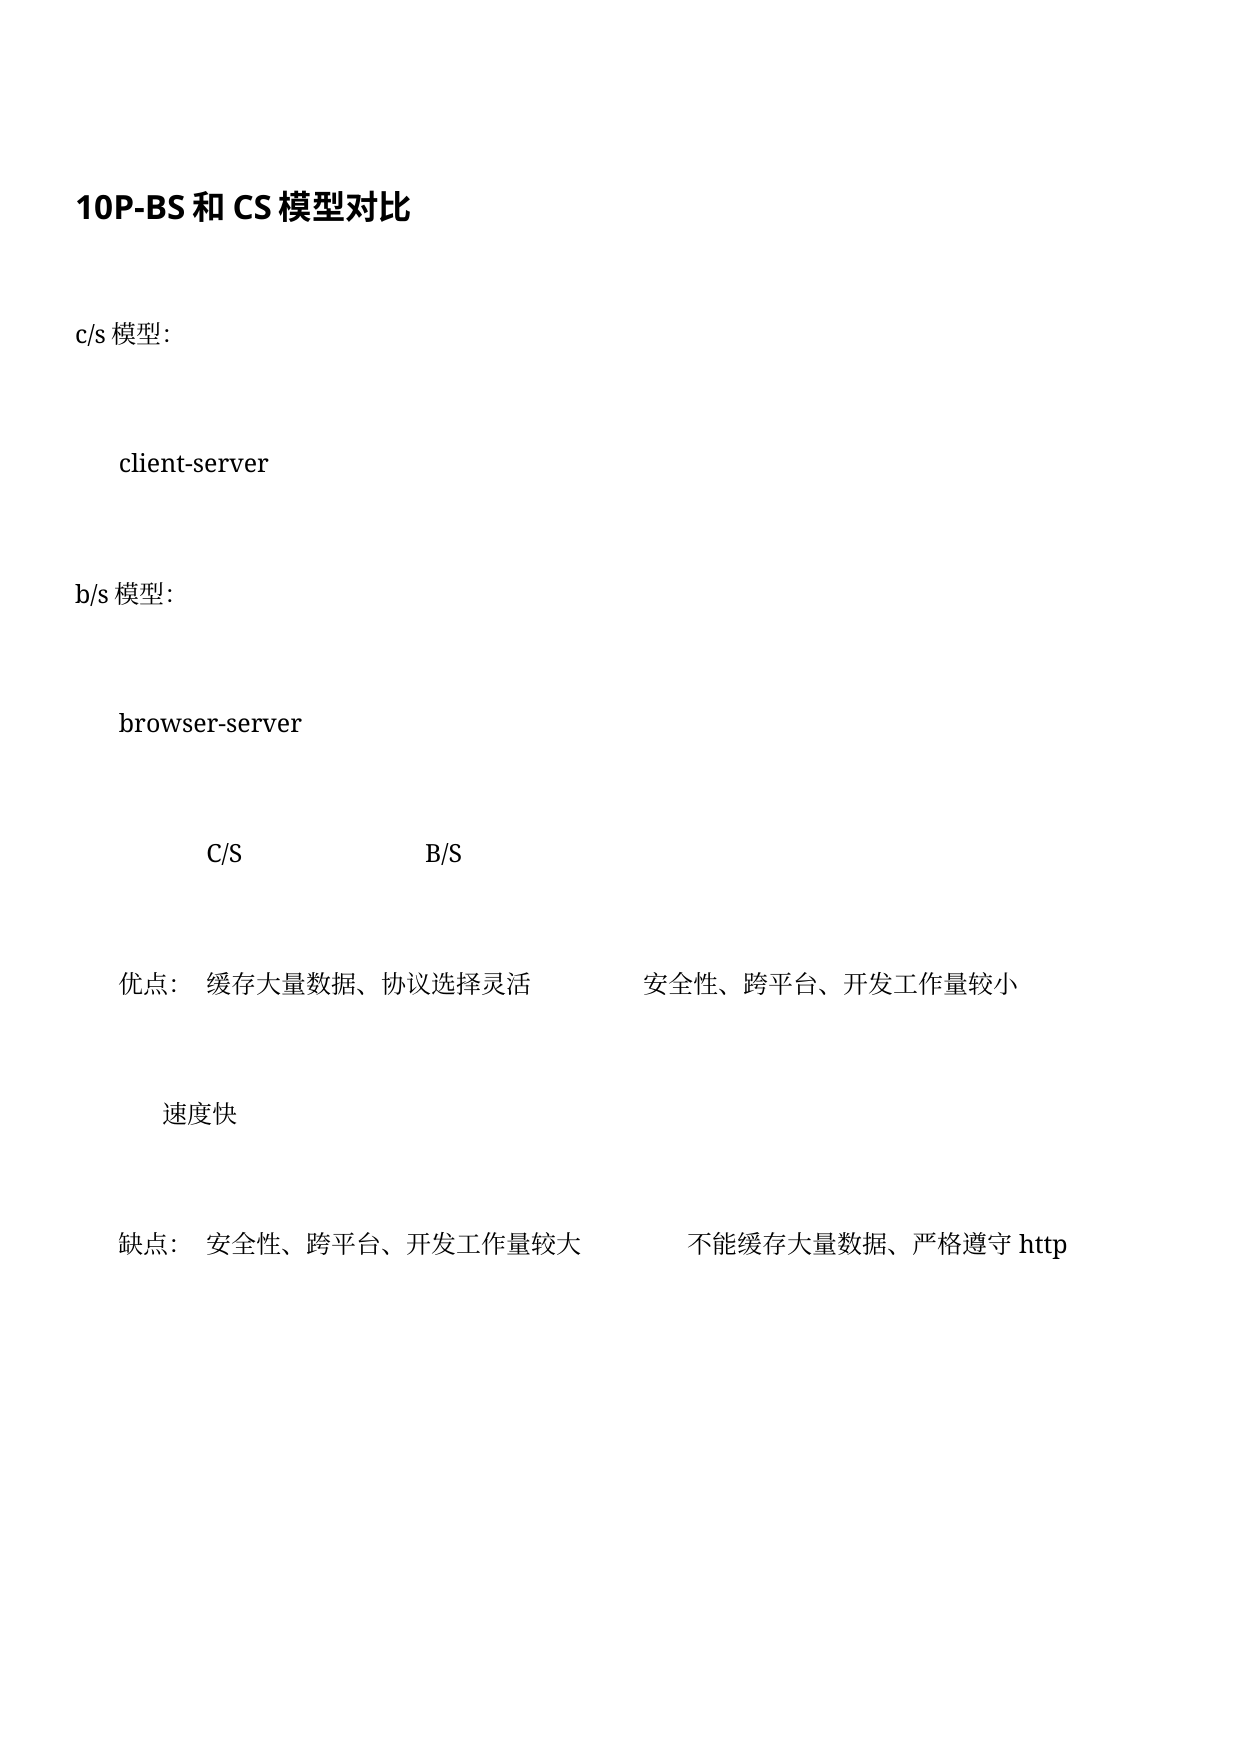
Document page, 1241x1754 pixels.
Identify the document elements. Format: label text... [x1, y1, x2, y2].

text b/s模型： [75, 560, 1165, 625]
subtitle 10P-BS和CS模型对比 [75, 173, 1165, 238]
text c/s模型： [75, 300, 1165, 365]
text client-server [75, 430, 1165, 495]
text 优点： 缓存大量数据、协议选择灵活 安全性、跨平台、开发工作量较小 [75, 950, 1165, 1015]
text browser-server [75, 690, 1165, 755]
text C/S B/S [75, 820, 1165, 885]
text 缺点： 安全性、跨平台、开发工作量较大 不能缓存大量数据、严格遵守 http [75, 1210, 1165, 1275]
text 速度快 [75, 1080, 1165, 1145]
